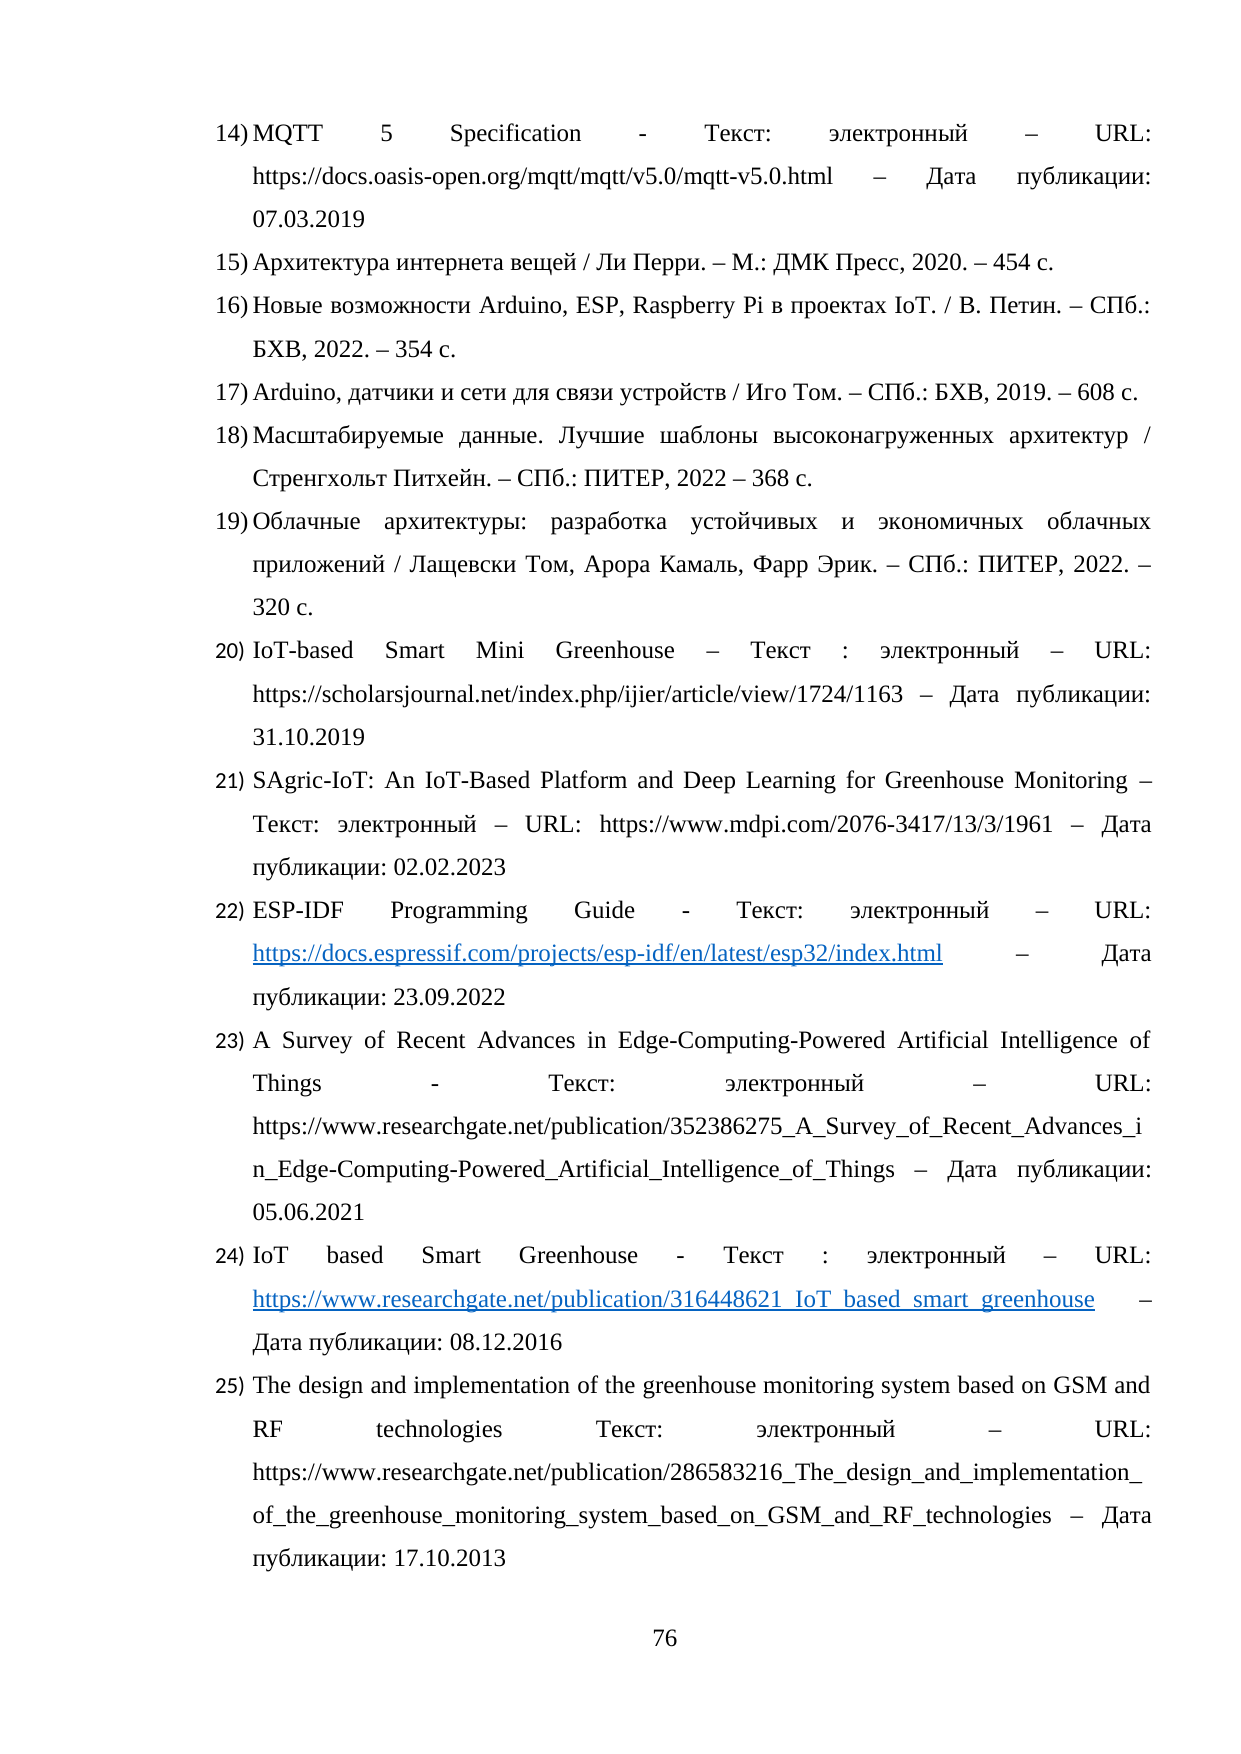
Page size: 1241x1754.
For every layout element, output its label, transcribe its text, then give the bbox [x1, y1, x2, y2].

list IoT based Smart Greenhouse - Текст : электронный – URL: https://www.researchgate.net/publication/316448621_IoT_based_smart_greenhouse – Дата публикации: 08.12.2016 [215, 1241, 1152, 1356]
list Архитектура интернета вещей / Ли Перри. – М.: ДМК Пресс, 2020. – 454 с. [215, 247, 1152, 276]
list Облачные архитектуры: разработка устойчивых и экономичных облачных приложений / Лащевски Том, Арора Камаль, Фарр Эрик. – СПб.: ПИТЕР, 2022. – 320 с. [215, 506, 1152, 621]
list Новые возможности Arduino, ESP, Raspberry Pi в проектах IoT. / В. Петин. – СПб.: БХВ, 2022. – 354 с. [215, 291, 1152, 362]
list IoT-based Smart Mini Greenhouse – Текст : электронный – URL: https://scholarsjournal.net/index.php/ijier/article/view/1724/1163 – Дата публикации: 31.10.2019 [215, 636, 1152, 751]
list SAgric-IoT: An IoT-Based Platform and Deep Learning for Greenhouse Monitoring – Текст: электронный – URL: https://www.mdpi.com/2076-3417/13/3/1961 – Дата публикации: 02.02.2023 [215, 765, 1152, 881]
list Arduino, датчики и сети для связи устройств / Иго Том. – СПб.: БХВ, 2019. – 608 с. [215, 377, 1152, 406]
list ESP-IDF Programming Guide - Текст: электронный – URL: https://docs.espressif.com/projects/esp-idf/en/latest/esp32/index.html – Дата публикации: 23.09.2022 [215, 895, 1152, 1010]
list MQTT 5 Specification - Текст: электронный – URL: https://docs.oasis-open.org/mqtt/mqtt/v5.0/mqtt-v5.0.html – Дата публикации: 07.03.2019 [215, 118, 1152, 233]
list Масштабируемые данные. Лучшие шаблоны высоконагруженных архитектур / Стренгхольт Питхейн. – СПб.: ПИТЕР, 2022 – 368 с. [215, 420, 1152, 492]
list A Survey of Recent Advances in Edge-Computing-Powered Artificial Intelligence of Things - Текст: электронный – URL: https://www.researchgate.net/publication/352386275_A_Survey_of_Recent_Advances_in_Edge-Computing-Powered_Artificial_Intelligence_of_Things – Дата публикации: 05.06.2021 [215, 1025, 1152, 1226]
list The design and implementation of the greenhouse monitoring system based on GSM and RF technologies Текст: электронный – URL: https://www.researchgate.net/publication/286583216_The_design_and_implementation_of_the_greenhouse_monitoring_system_based_on_GSM_and_RF_technologies – Дата публикации: 17.10.2013 [215, 1370, 1152, 1572]
